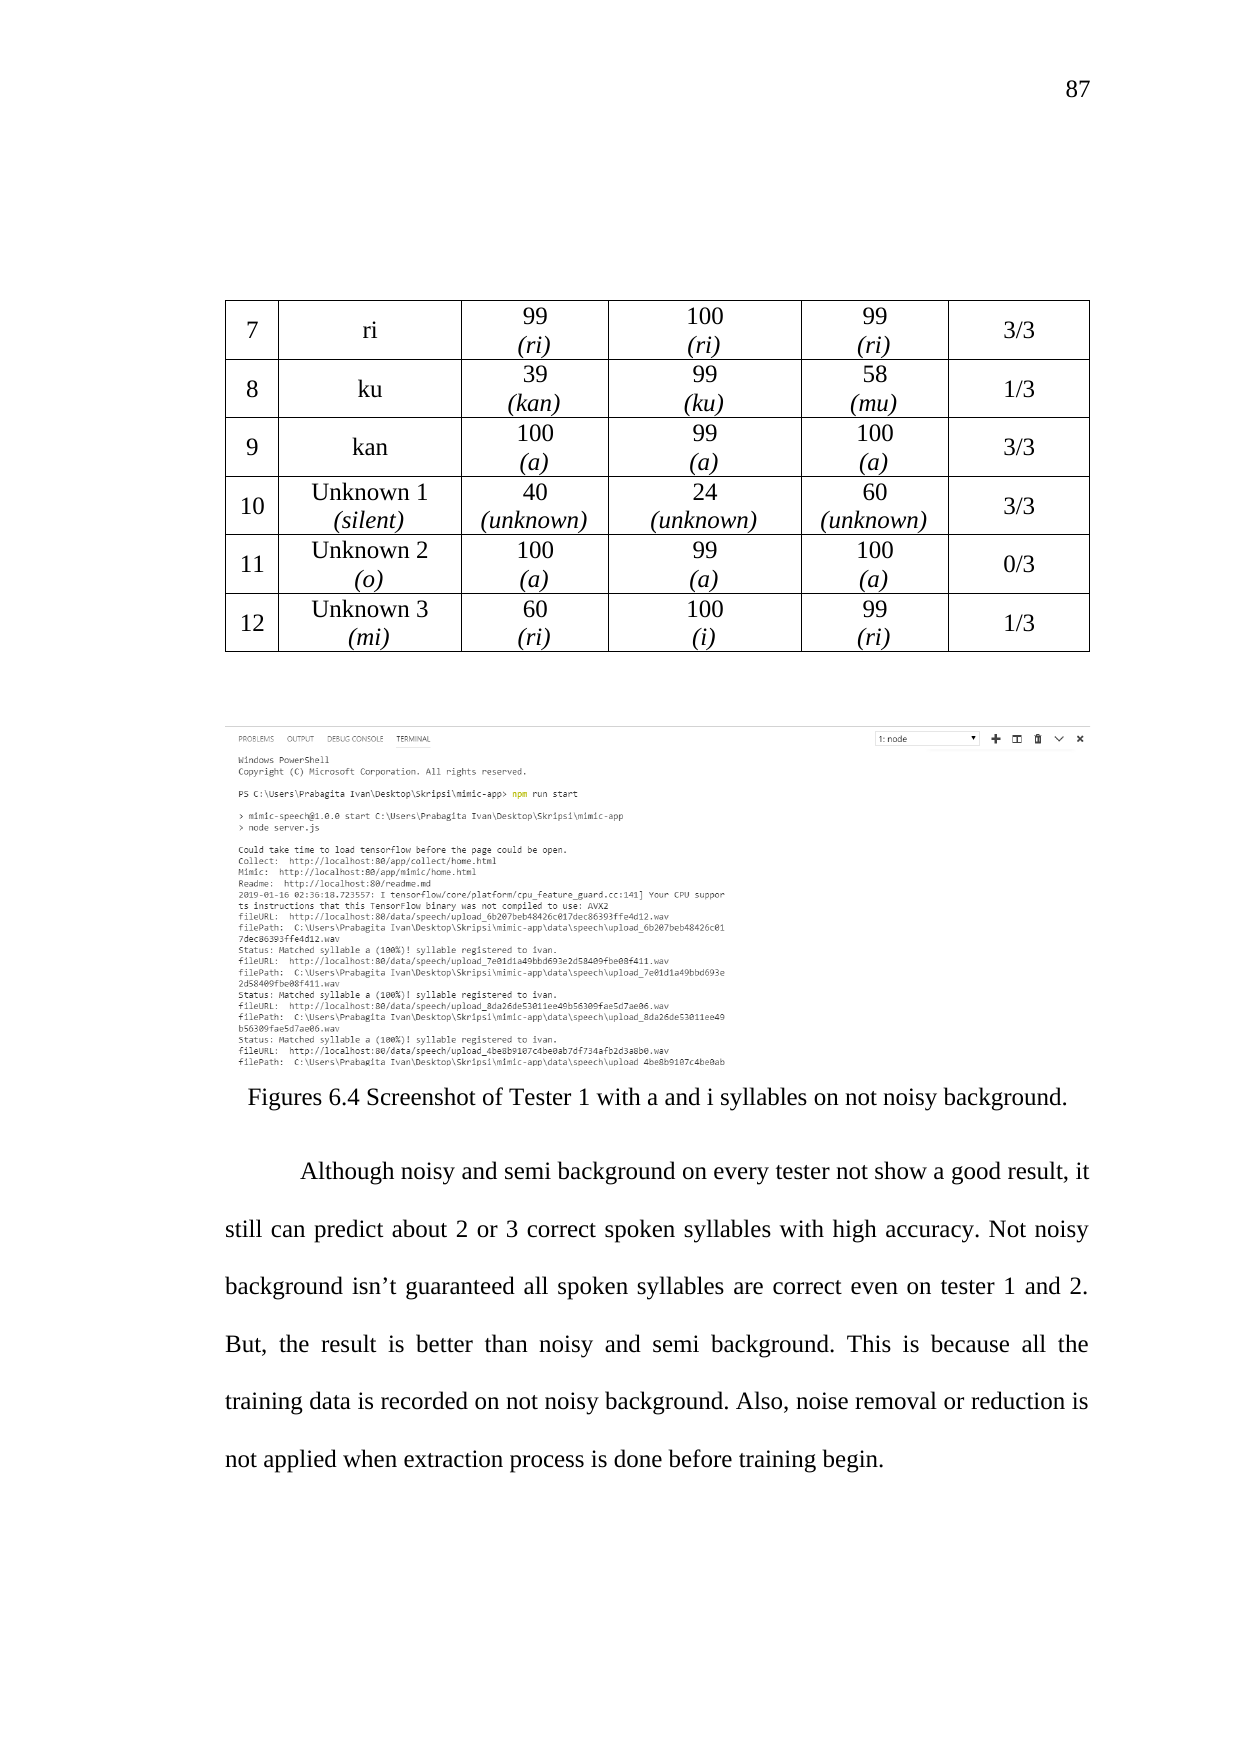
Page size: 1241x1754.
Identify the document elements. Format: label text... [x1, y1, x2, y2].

table_cell 3/3 [949, 301, 1089, 358]
text Although noisy and semi background on every tester not show a good result, it still can predict about 2 or 3 correct spoken syllables with high accuracy. Not noisy background isn’t guaranteed all spoken syllables are correct even on tester 1 and 2. But, the result is better than noisy and semi background. This is because all the training data is recorded on not noisy background. Also, noise removal or reduction is not applied when extraction process is done before training begin. [225, 1156, 1090, 1472]
table_cell 100 (a) [462, 535, 608, 593]
text Figures 6.4 Screenshot of Tester 1 with a and i syllables on not noisy background. [225, 1082, 1090, 1111]
table_cell 60 (ri) [462, 594, 608, 651]
table_cell ku [279, 360, 461, 417]
table_cell Unknown 2 (o) [279, 535, 461, 593]
table_cell 12 [226, 594, 278, 651]
table_cell 10 [226, 477, 278, 534]
table_cell 9 [226, 418, 278, 476]
table_cell 100 (ri) [609, 301, 801, 358]
table_cell ri [279, 301, 461, 358]
table_cell 58 (mu) [802, 360, 948, 417]
table_cell 24 (unknown) [609, 477, 801, 534]
table_cell 60 (unknown) [802, 477, 948, 534]
table_cell 100 (a) [462, 418, 608, 476]
table_cell Unknown 1 (silent) [279, 477, 461, 534]
table_cell 99 (a) [609, 535, 801, 593]
picture [225, 726, 1091, 1066]
table_cell Unknown 3 (mi) [279, 594, 461, 651]
table_cell 1/3 [949, 594, 1089, 651]
table_cell 7 [226, 301, 278, 358]
table_cell 99 (ri) [462, 301, 608, 358]
table_cell 99 (ri) [802, 594, 948, 651]
table_cell kan [279, 418, 461, 476]
table_cell 99 (ku) [609, 360, 801, 417]
table_cell 100 (i) [609, 594, 801, 651]
table_cell 11 [226, 535, 278, 593]
table_cell 99 (ri) [802, 301, 948, 358]
table_cell 3/3 [949, 418, 1089, 476]
table_cell 1/3 [949, 360, 1089, 417]
table_cell 40 (unknown) [462, 477, 608, 534]
table_cell 0/3 [949, 535, 1089, 593]
table_cell 3/3 [949, 477, 1089, 534]
table_cell 8 [226, 360, 278, 417]
table_cell 39 (kan) [462, 360, 608, 417]
table_cell 100 (a) [802, 535, 948, 593]
table_cell 99 (a) [609, 418, 801, 476]
table_cell 100 (a) [802, 418, 948, 476]
